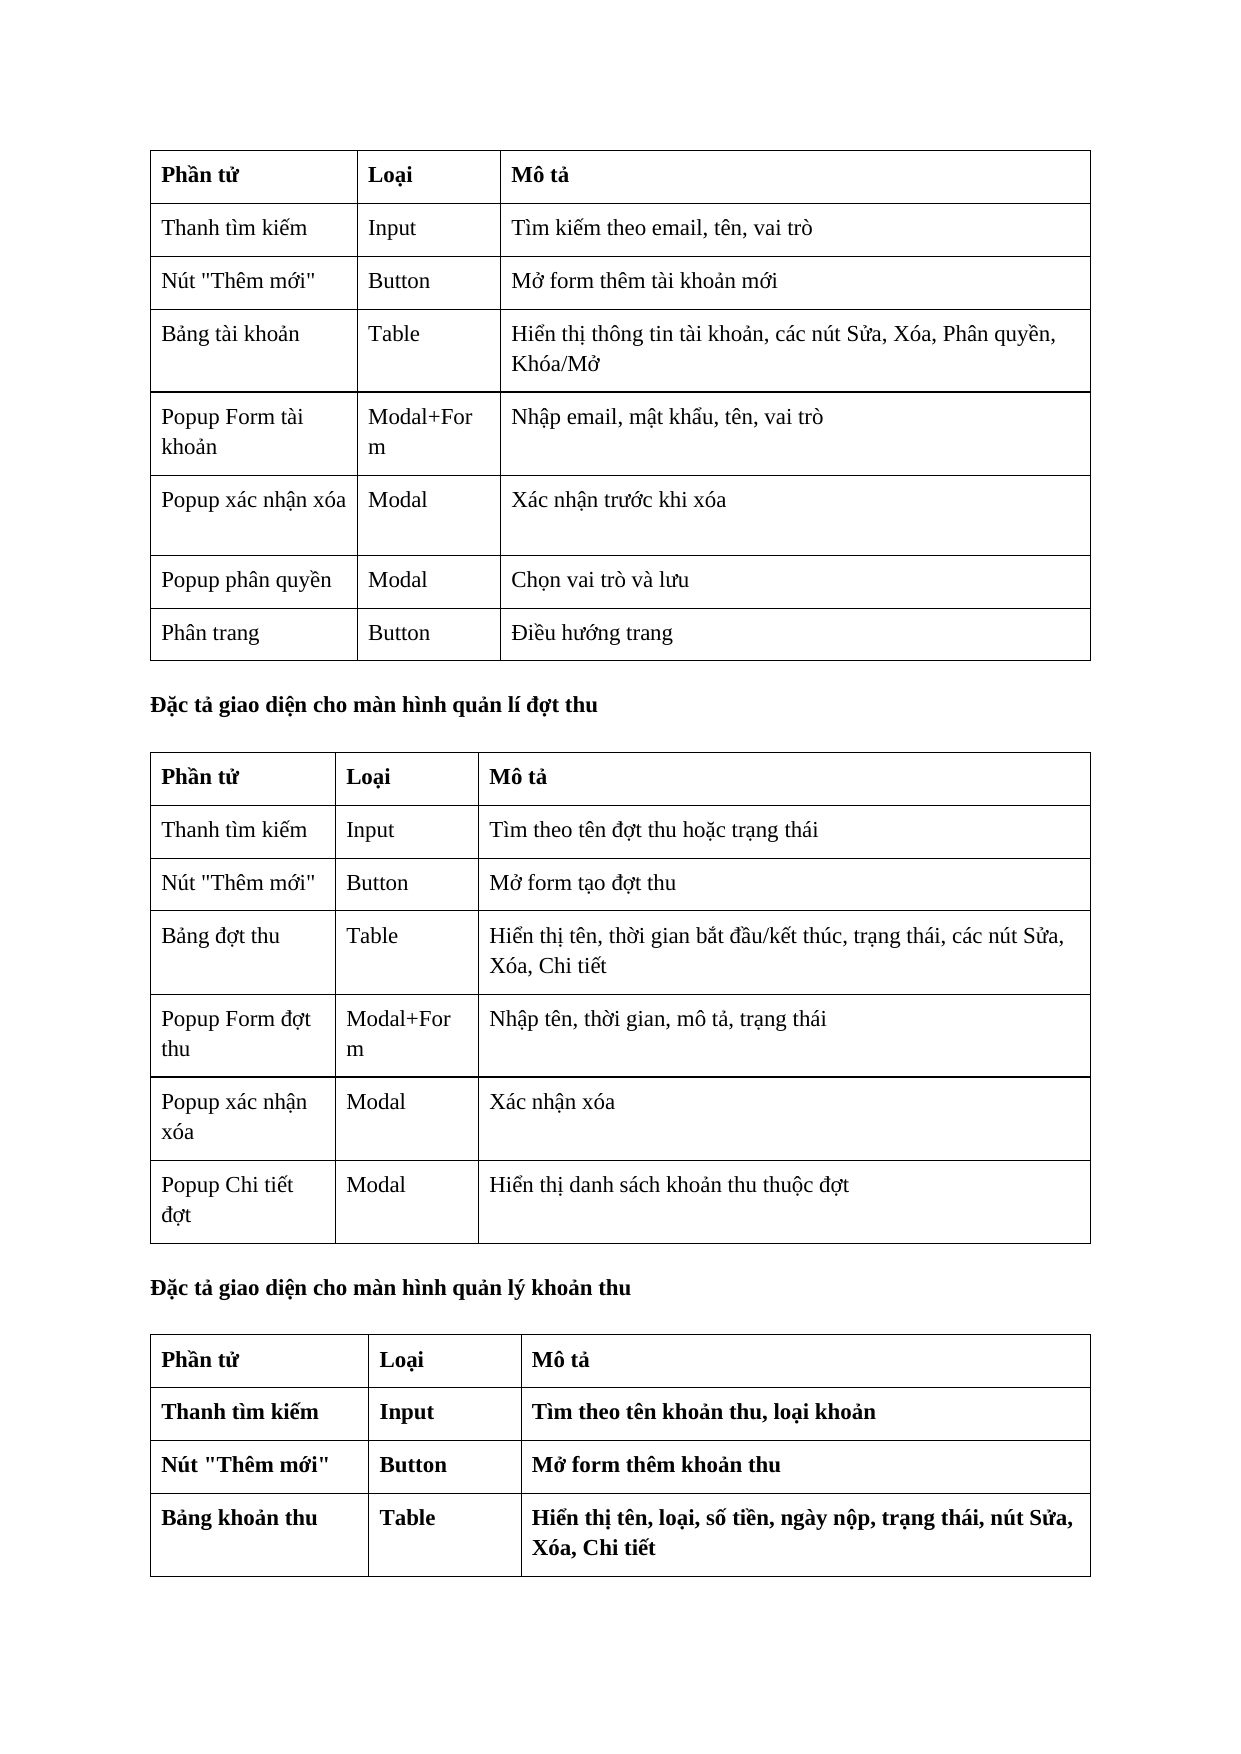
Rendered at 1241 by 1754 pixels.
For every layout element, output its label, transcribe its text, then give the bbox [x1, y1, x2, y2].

text Đặc tả giao diện cho màn hình quản lý khoản thu [150, 1274, 1090, 1300]
table_header Phần tử [151, 1335, 368, 1387]
table_cell Button [336, 859, 478, 910]
table_cell Tìm theo tên khoản thu, loại khoản [522, 1388, 1090, 1440]
table_cell Thanh tìm kiếm [151, 1388, 368, 1440]
table_cell Hiển thị tên, thời gian bắt đầu/kết thúc, trạng thái, các nút Sửa, Xóa, Chi tiết [479, 911, 1090, 993]
table_cell Button [369, 1441, 521, 1493]
table_cell Input [358, 204, 500, 256]
table_cell Hiển thị thông tin tài khoản, các nút Sửa, Xóa, Phân quyền, Khóa/Mở [501, 310, 1090, 391]
table_header Mô tả [501, 151, 1090, 203]
table_cell Input [369, 1388, 521, 1440]
table_cell Hiển thị danh sách khoản thu thuộc đợt [479, 1161, 1090, 1242]
table_cell Hiển thị tên, loại, số tiền, ngày nộp, trạng thái, nút Sửa, Xóa, Chi tiết [522, 1494, 1090, 1576]
table_cell Nút "Thêm mới" [151, 1441, 368, 1493]
table_header Phần tử [151, 151, 357, 203]
table_cell Modal+Form [358, 393, 500, 474]
table_cell Nhập tên, thời gian, mô tả, trạng thái [479, 995, 1090, 1076]
table_cell Table [358, 310, 500, 391]
table_cell Mở form thêm tài khoản mới [501, 257, 1090, 308]
table_header Loại [336, 753, 478, 805]
table_cell Popup Form đợt thu [151, 995, 335, 1076]
table_cell Table [369, 1494, 521, 1576]
table_cell Mở form tạo đợt thu [479, 859, 1090, 910]
table_cell Popup Form tài khoản [151, 393, 357, 474]
table_cell Table [336, 911, 478, 993]
table_cell Mở form thêm khoản thu [522, 1441, 1090, 1493]
table_cell Tìm kiếm theo email, tên, vai trò [501, 204, 1090, 256]
table_cell Xác nhận xóa [479, 1078, 1090, 1159]
table_cell Modal [358, 476, 500, 555]
table_cell Thanh tìm kiếm [151, 204, 357, 256]
table_cell Modal [336, 1161, 478, 1242]
table_cell Bảng đợt thu [151, 911, 335, 993]
table_cell Popup phân quyền [151, 556, 357, 607]
table_cell Nút "Thêm mới" [151, 859, 335, 910]
table_cell Bảng tài khoản [151, 310, 357, 391]
table_cell Điều hướng trang [501, 609, 1090, 660]
table_cell Modal [358, 556, 500, 607]
table_cell Nhập email, mật khẩu, tên, vai trò [501, 393, 1090, 474]
table_cell Popup Chi tiết đợt [151, 1161, 335, 1242]
table_cell Popup xác nhận xóa [151, 1078, 335, 1159]
table_header Mô tả [479, 753, 1090, 805]
table_header Mô tả [522, 1335, 1090, 1387]
table_cell Tìm theo tên đợt thu hoặc trạng thái [479, 806, 1090, 858]
table_cell Xác nhận trước khi xóa [501, 476, 1090, 555]
table_cell Nút "Thêm mới" [151, 257, 357, 308]
table_cell Thanh tìm kiếm [151, 806, 335, 858]
text Đặc tả giao diện cho màn hình quản lí đợt thu [150, 692, 1090, 718]
table_cell Modal [336, 1078, 478, 1159]
table_cell Popup xác nhận xóa [151, 476, 357, 555]
table_header Phần tử [151, 753, 335, 805]
table_cell Input [336, 806, 478, 858]
table_header Loại [369, 1335, 521, 1387]
table_cell Chọn vai trò và lưu [501, 556, 1090, 607]
table_header Loại [358, 151, 500, 203]
table_cell Button [358, 609, 500, 660]
table_cell Modal+Form [336, 995, 478, 1076]
table_cell Button [358, 257, 500, 308]
table_cell Phân trang [151, 609, 357, 660]
table_cell Bảng khoản thu [151, 1494, 368, 1576]
